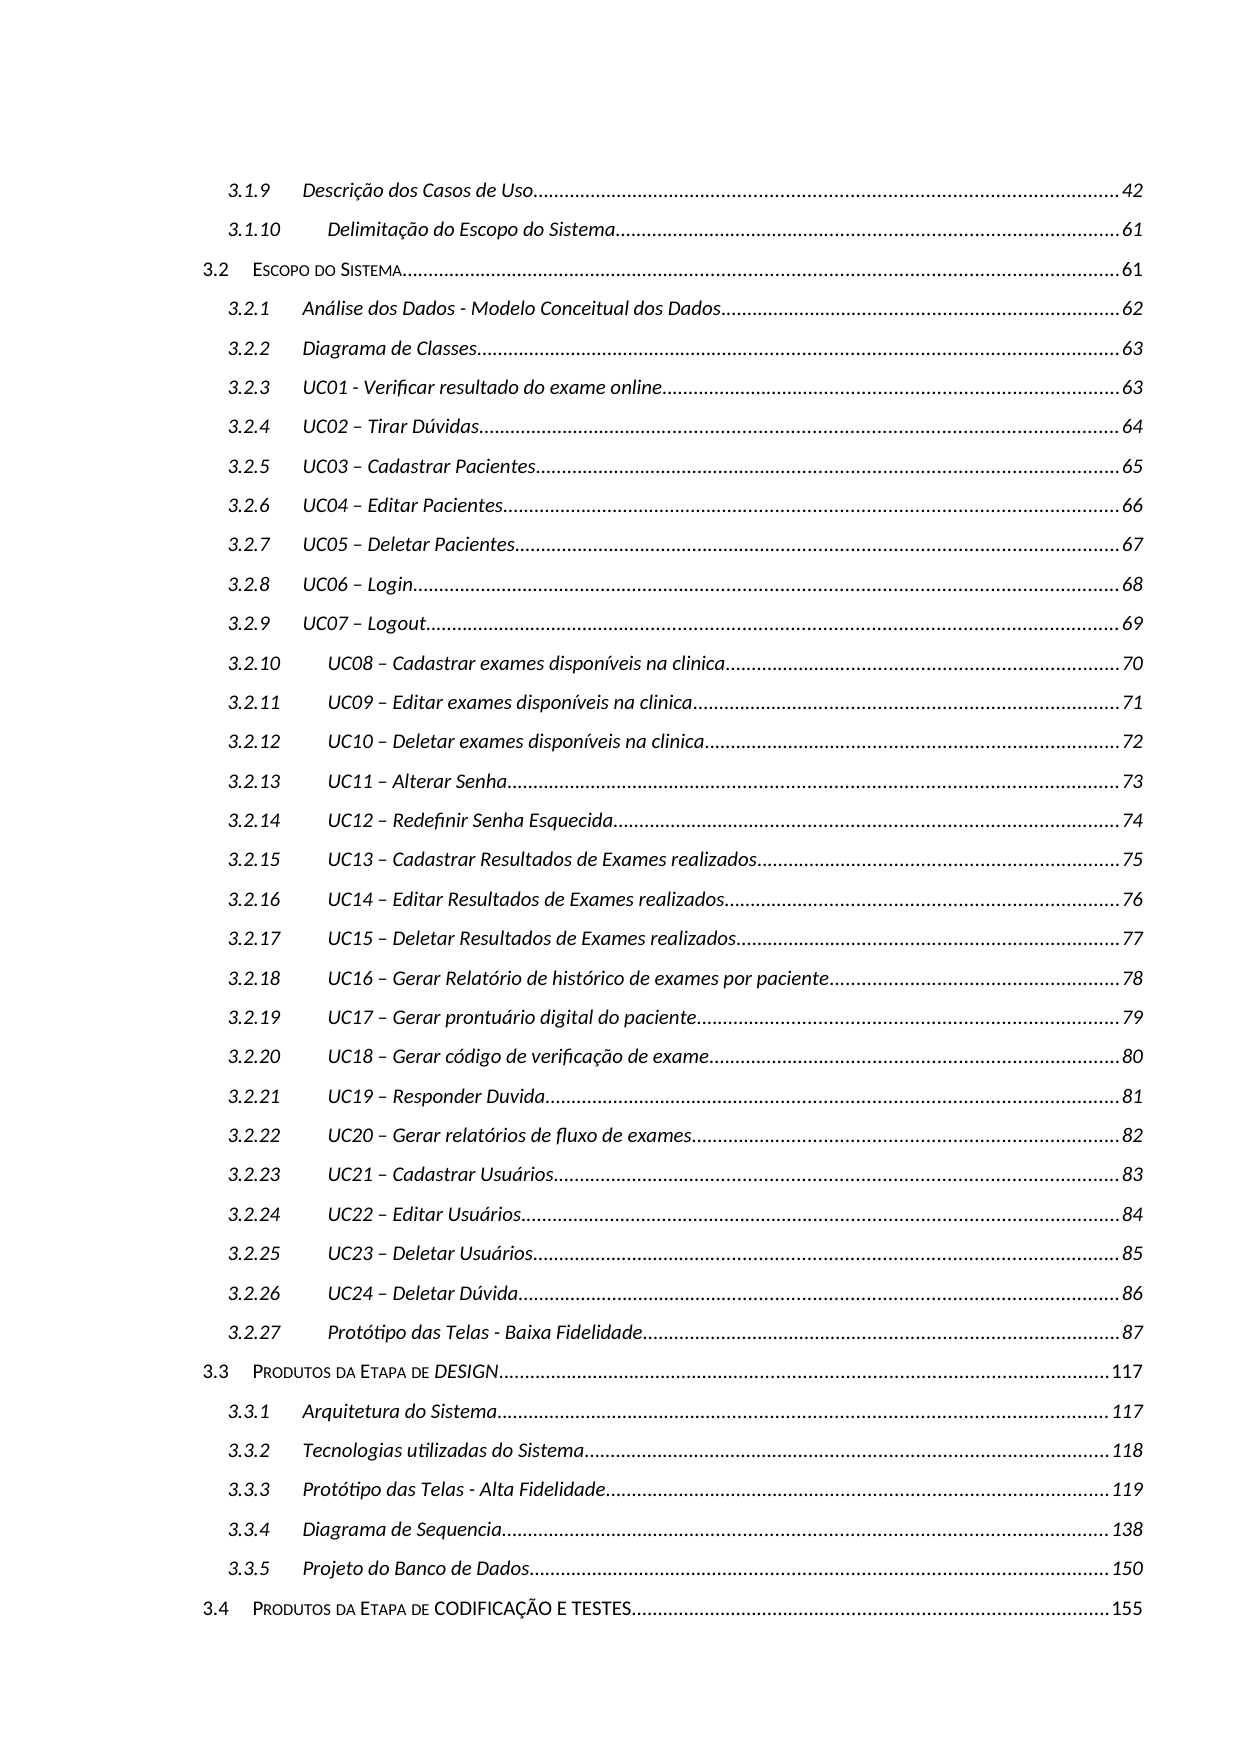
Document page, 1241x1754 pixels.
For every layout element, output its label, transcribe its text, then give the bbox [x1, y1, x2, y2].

text 3.2.19 UC17 – Gerar prontuário digital do paciente 79 [227, 1004, 1144, 1029]
text 3.2.3 UC01 - Verificar resultado do exame online 63 [227, 374, 1144, 399]
text 3.2.15 UC13 – Cadastrar Resultados de Exames realizados 75 [227, 847, 1144, 872]
text 3.1.9 Descrição dos Casos de Uso 42 [227, 177, 1144, 203]
text 3.4 Produtos da Etapa de CODIFICAÇÃO E TESTES 155 [202, 1595, 1144, 1620]
text 3.2.6 UC04 – Editar Pacientes 66 [227, 492, 1144, 518]
text 3.2.25 UC23 – Deletar Usuários 85 [227, 1240, 1144, 1266]
text 3.2.20 UC18 – Gerar código de verificação de exame 80 [227, 1043, 1144, 1069]
text 3.2.10 UC08 – Cadastrar exames disponíveis na clinica 70 [227, 650, 1144, 675]
text 3.2.13 UC11 – Alterar Senha 73 [227, 768, 1144, 793]
text 3.2.18 UC16 – Gerar Relatório de histórico de exames por paciente 78 [227, 965, 1144, 990]
text 3.2.1 Análise dos Dados - Modelo Conceitual dos Dados 62 [227, 295, 1144, 321]
text 3.3.1 Arquitetura do Sistema 117 [227, 1398, 1144, 1423]
text 3.1.10 Delimitação do Escopo do Sistema 61 [227, 217, 1144, 242]
text 3.2.8 UC06 – Login 68 [227, 571, 1144, 596]
text 3.2.12 UC10 – Deletar exames disponíveis na clinica 72 [227, 728, 1144, 754]
text 3.2.7 UC05 – Deletar Pacientes 67 [227, 532, 1144, 557]
text 3.2.14 UC12 – Redefinir Senha Esquecida 74 [227, 807, 1144, 833]
text 3.2.2 Diagrama de Classes 63 [227, 335, 1144, 360]
text 3.3.2 Tecnologias utilizadas do Sistema 118 [227, 1437, 1144, 1463]
text 3.3.5 Projeto do Banco de Dados 150 [227, 1555, 1144, 1581]
text 3.2.4 UC02 – Tirar Dúvidas 64 [227, 413, 1144, 439]
text 3.2.22 UC20 – Gerar relatórios de fluxo de exames 82 [227, 1122, 1144, 1148]
text 3.2.17 UC15 – Deletar Resultados de Exames realizados 77 [227, 925, 1144, 951]
text 3.2.24 UC22 – Editar Usuários 84 [227, 1201, 1144, 1226]
text 3.3 Produtos da Etapa de DESIGN 117 [202, 1358, 1144, 1384]
text 3.2.9 UC07 – Logout 69 [227, 610, 1144, 636]
text 3.3.4 Diagrama de Sequencia 138 [227, 1516, 1144, 1541]
text 3.3.3 Protótipo das Telas - Alta Fidelidade 119 [227, 1477, 1144, 1502]
text 3.2 Escopo do Sistema 61 [202, 256, 1144, 281]
text 3.2.27 Protótipo das Telas - Baixa Fidelidade 87 [227, 1319, 1144, 1344]
text 3.2.5 UC03 – Cadastrar Pacientes 65 [227, 453, 1144, 478]
text 3.2.16 UC14 – Editar Resultados de Exames realizados 76 [227, 886, 1144, 911]
text 3.2.23 UC21 – Cadastrar Usuários 83 [227, 1162, 1144, 1187]
text 3.2.21 UC19 – Responder Duvida 81 [227, 1083, 1144, 1108]
text 3.2.11 UC09 – Editar exames disponíveis na clinica 71 [227, 689, 1144, 714]
text 3.2.26 UC24 – Deletar Dúvida 86 [227, 1280, 1144, 1305]
